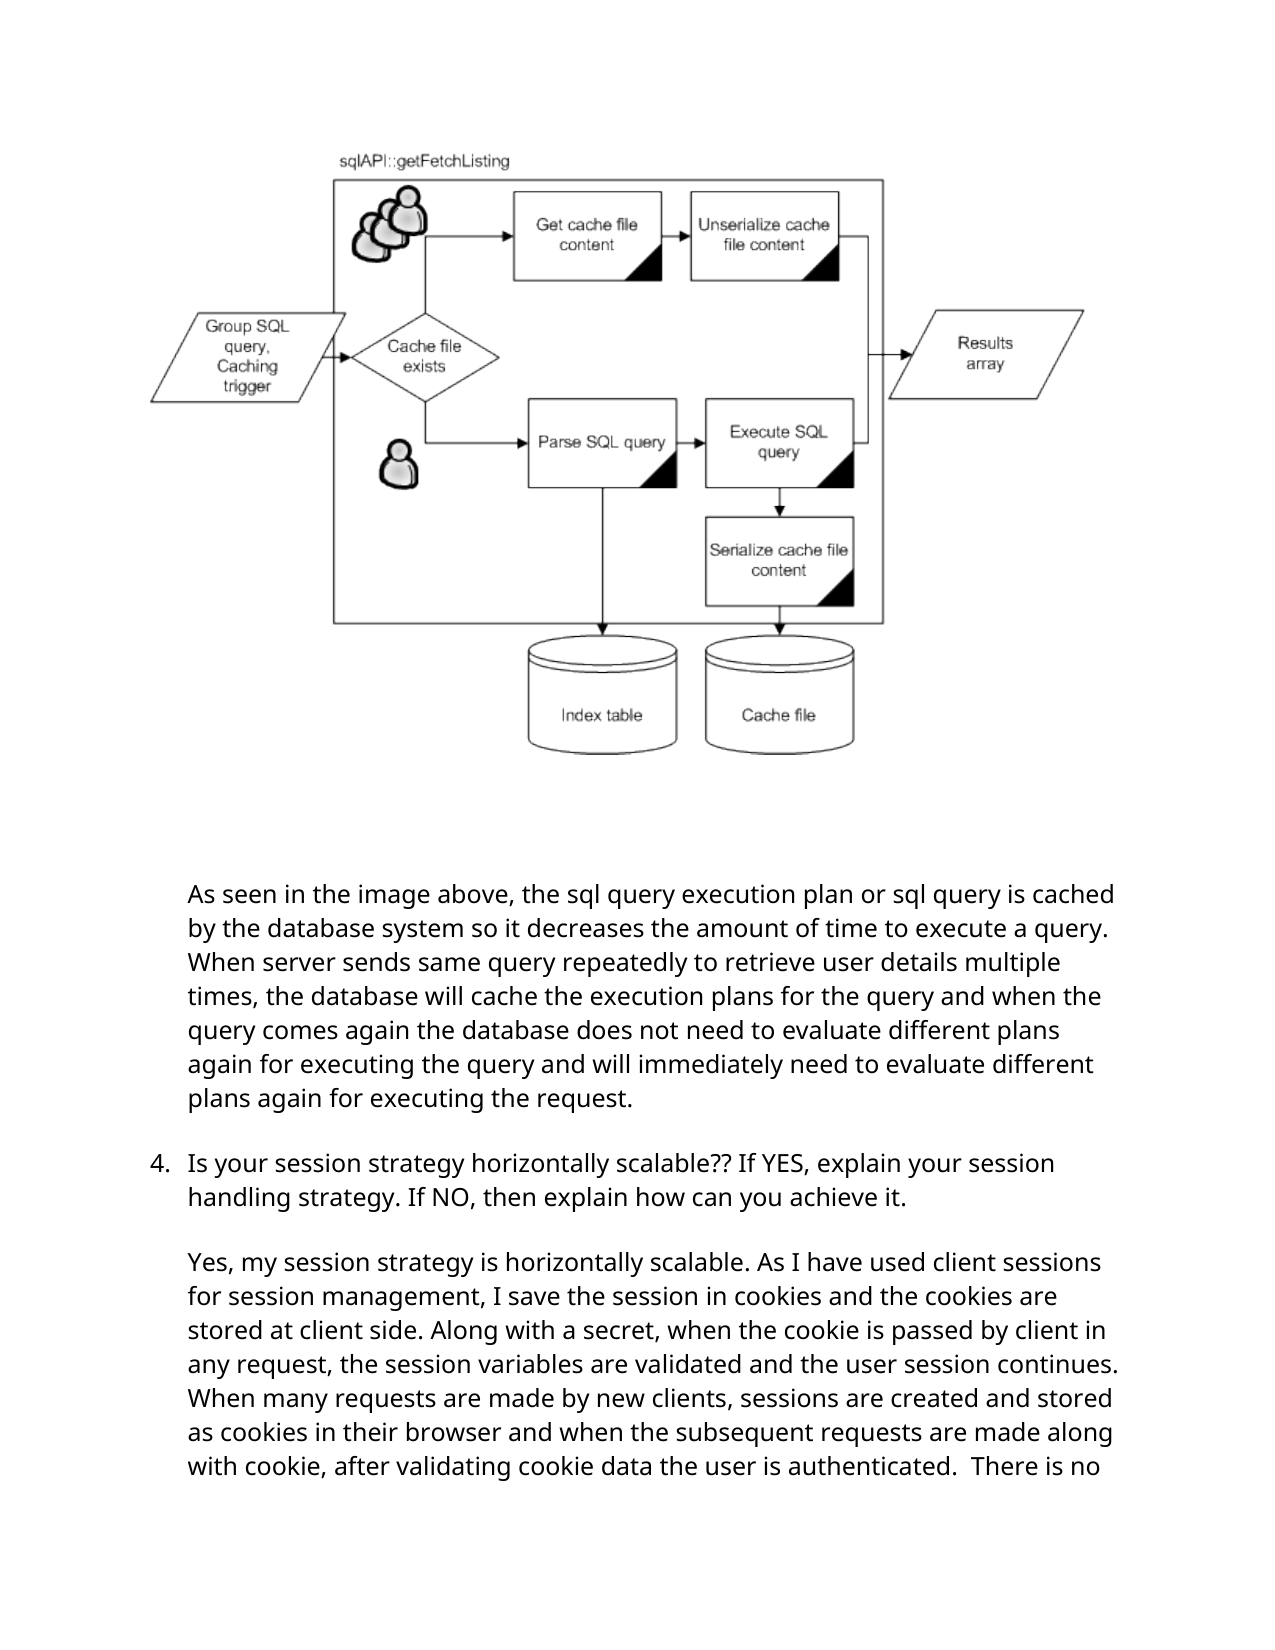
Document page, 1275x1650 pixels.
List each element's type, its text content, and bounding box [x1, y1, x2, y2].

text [187, 1244, 1125, 1483]
list Is your session strategy horizontally scalable?? If YES, explain your session handling strategy. If NO, then explain how can you achieve it. [150, 1146, 1125, 1214]
text As seen in the image above, the sql query execution plan or sql query is cached by the database system so it decreases the amount of time to execute a query. When server sends same query repeatedly to retrieve user details multiple times, the database will cache the execution plans for the query and when the query comes again the database does not need to evaluate different plans again for executing the query and will immediately need to evaluate different plans again for executing the request. [187, 877, 1125, 1115]
picture [150, 150, 1085, 755]
